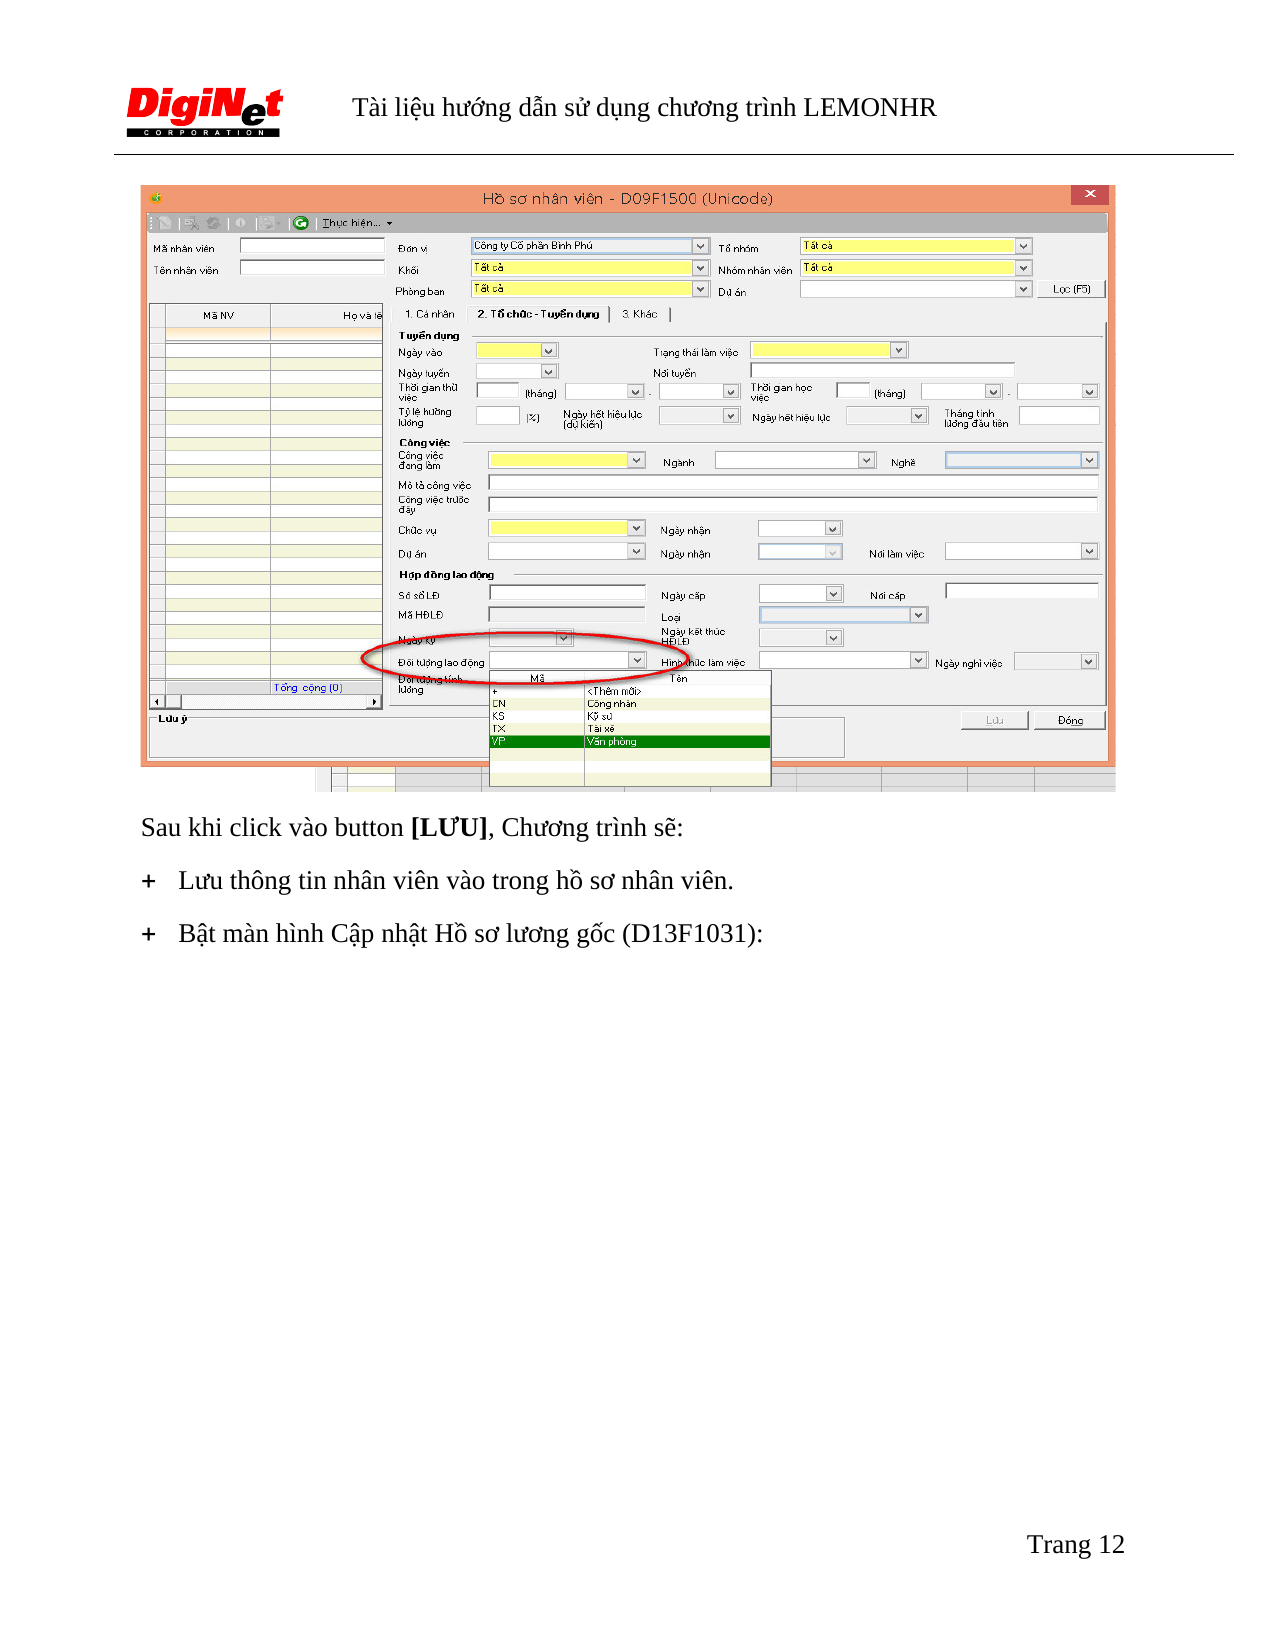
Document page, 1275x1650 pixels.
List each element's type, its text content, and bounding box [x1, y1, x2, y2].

text Sau khi click vào button [LƯU], Chương trình sẽ: [141, 811, 1125, 842]
picture [140, 185, 1116, 792]
list Bật màn hình Cập nhật Hồ sơ lương gốc (D13F1031): [141, 917, 1125, 948]
list Lưu thông tin nhân viên vào trong hồ sơ nhân viên. [141, 864, 1125, 895]
picture [121, 86, 290, 143]
